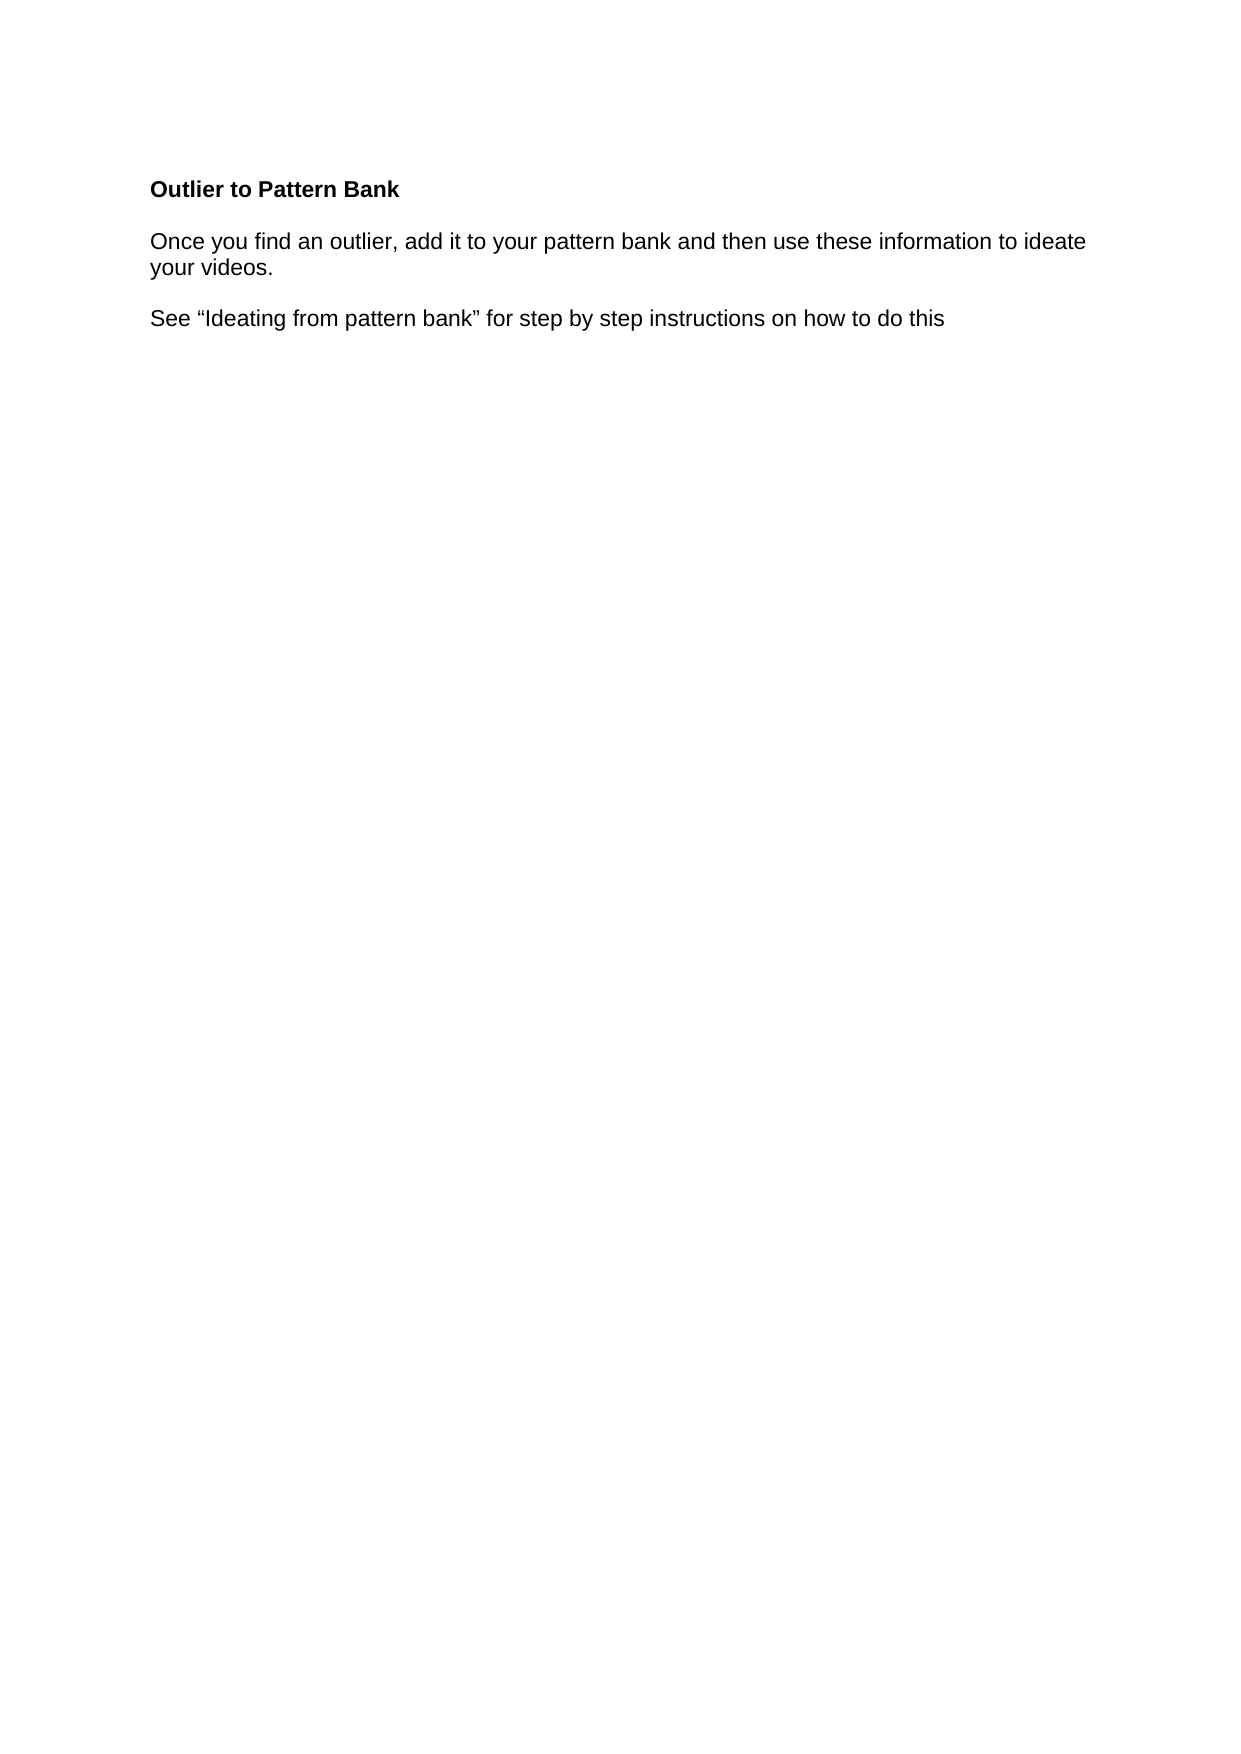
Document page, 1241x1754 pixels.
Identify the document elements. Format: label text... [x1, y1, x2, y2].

text Outlier to Pattern Bank [150, 150, 1090, 203]
text Once you find an outlier, add it to your pattern bank and then use these information to ideate your videos. [150, 228, 1090, 280]
text See “Ideating from pattern bank” for step by step instructions on how to do this [150, 305, 1090, 332]
